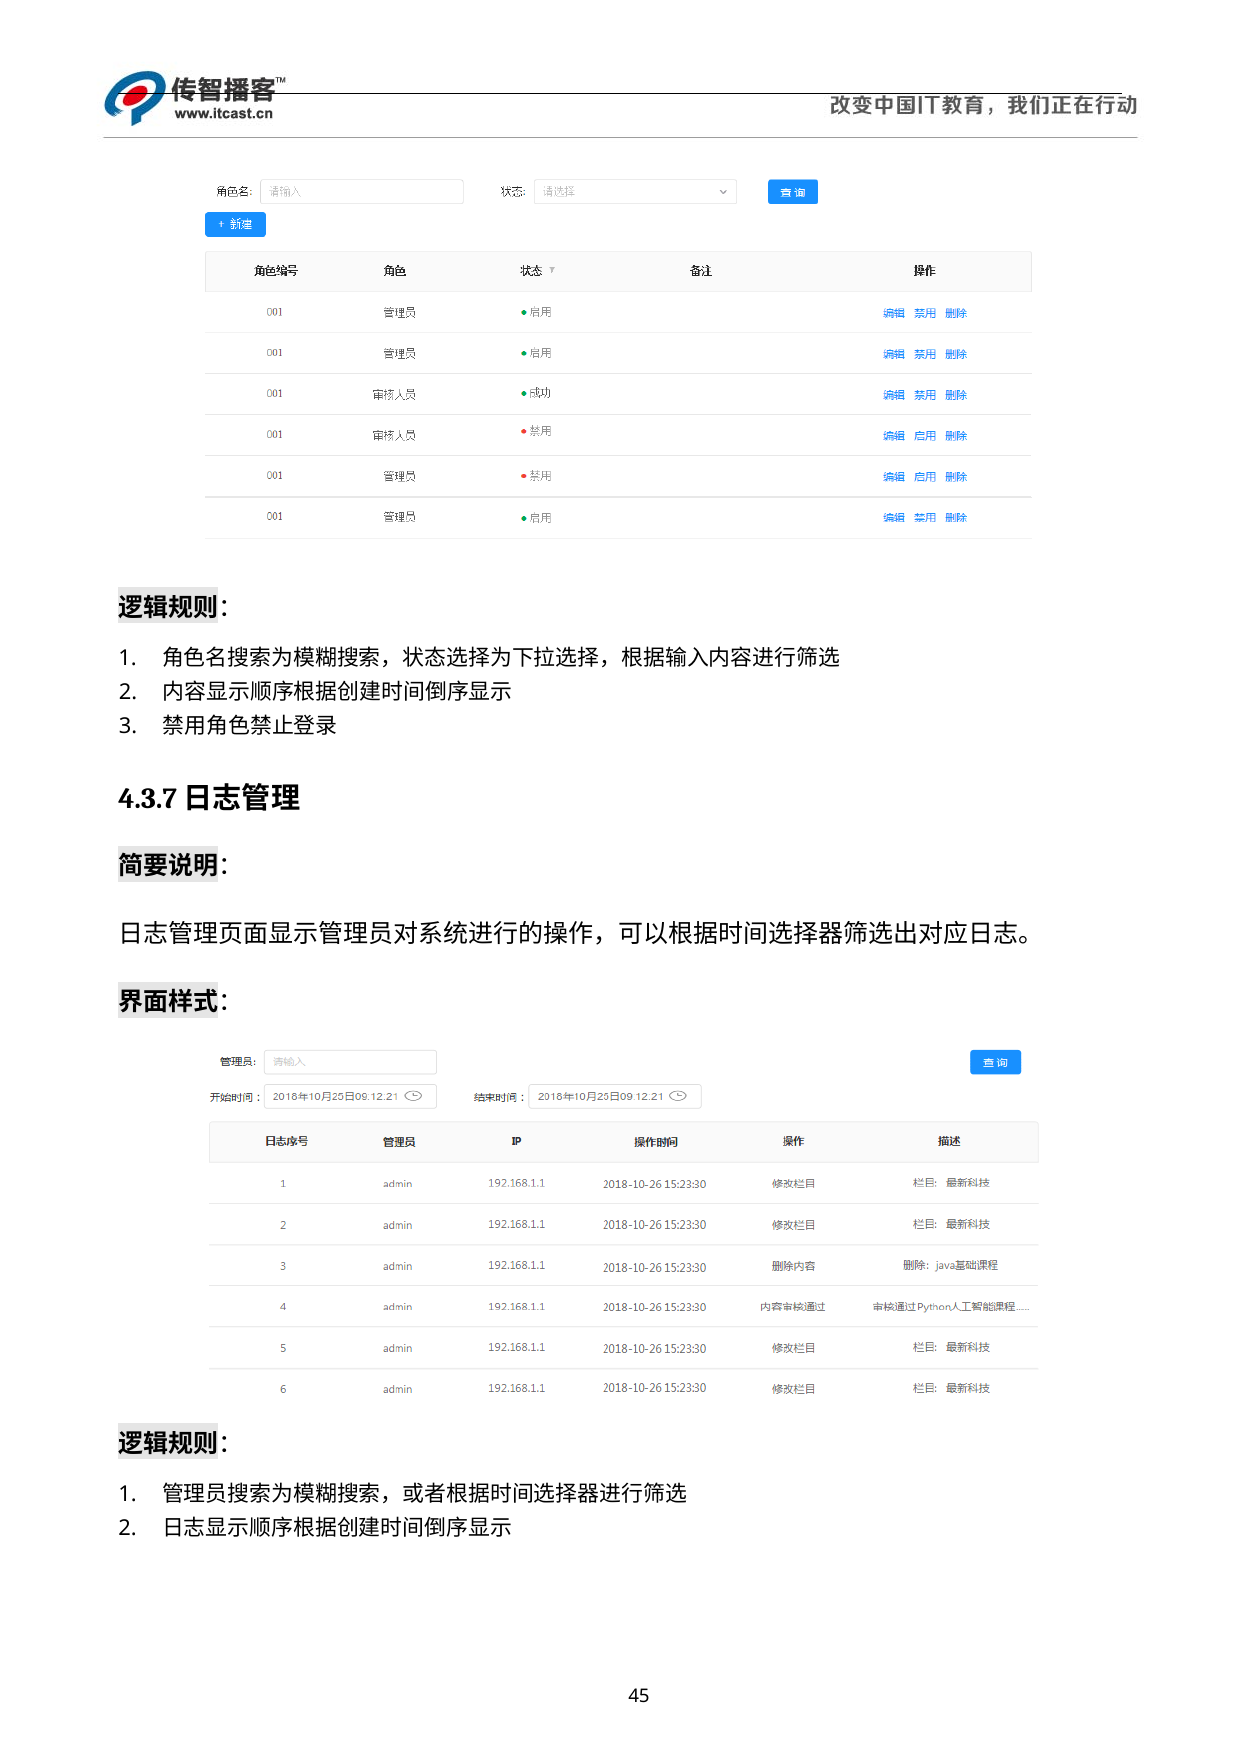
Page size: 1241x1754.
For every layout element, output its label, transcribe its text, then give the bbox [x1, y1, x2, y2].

picture [1, 0, 1239, 146]
text 界面样式： [118, 966, 1122, 1034]
picture [187, 163, 1053, 549]
text 日志管理页面显示管理员对系统进行的操作，可以根据时间选择器筛选出对应日志。 [118, 898, 1122, 966]
text 逻辑规则： [118, 1407, 1122, 1475]
text 简要说明： [118, 830, 1122, 898]
subtitle 4.3.7 日志管理 [118, 762, 1122, 830]
picture [187, 1033, 1053, 1402]
list 角色名搜索为模糊搜索，状态选择为下拉选择，根据输入内容进行筛选 [118, 639, 1122, 673]
list 禁用角色禁止登录 [119, 707, 1122, 741]
text 逻辑规则： [118, 571, 1122, 639]
list 日志显示顺序根据创建时间倒序显示 [118, 1509, 1122, 1543]
list 内容显示顺序根据创建时间倒序显示 [119, 673, 1122, 707]
list 管理员搜索为模糊搜索，或者根据时间选择器进行筛选 [118, 1475, 1122, 1509]
